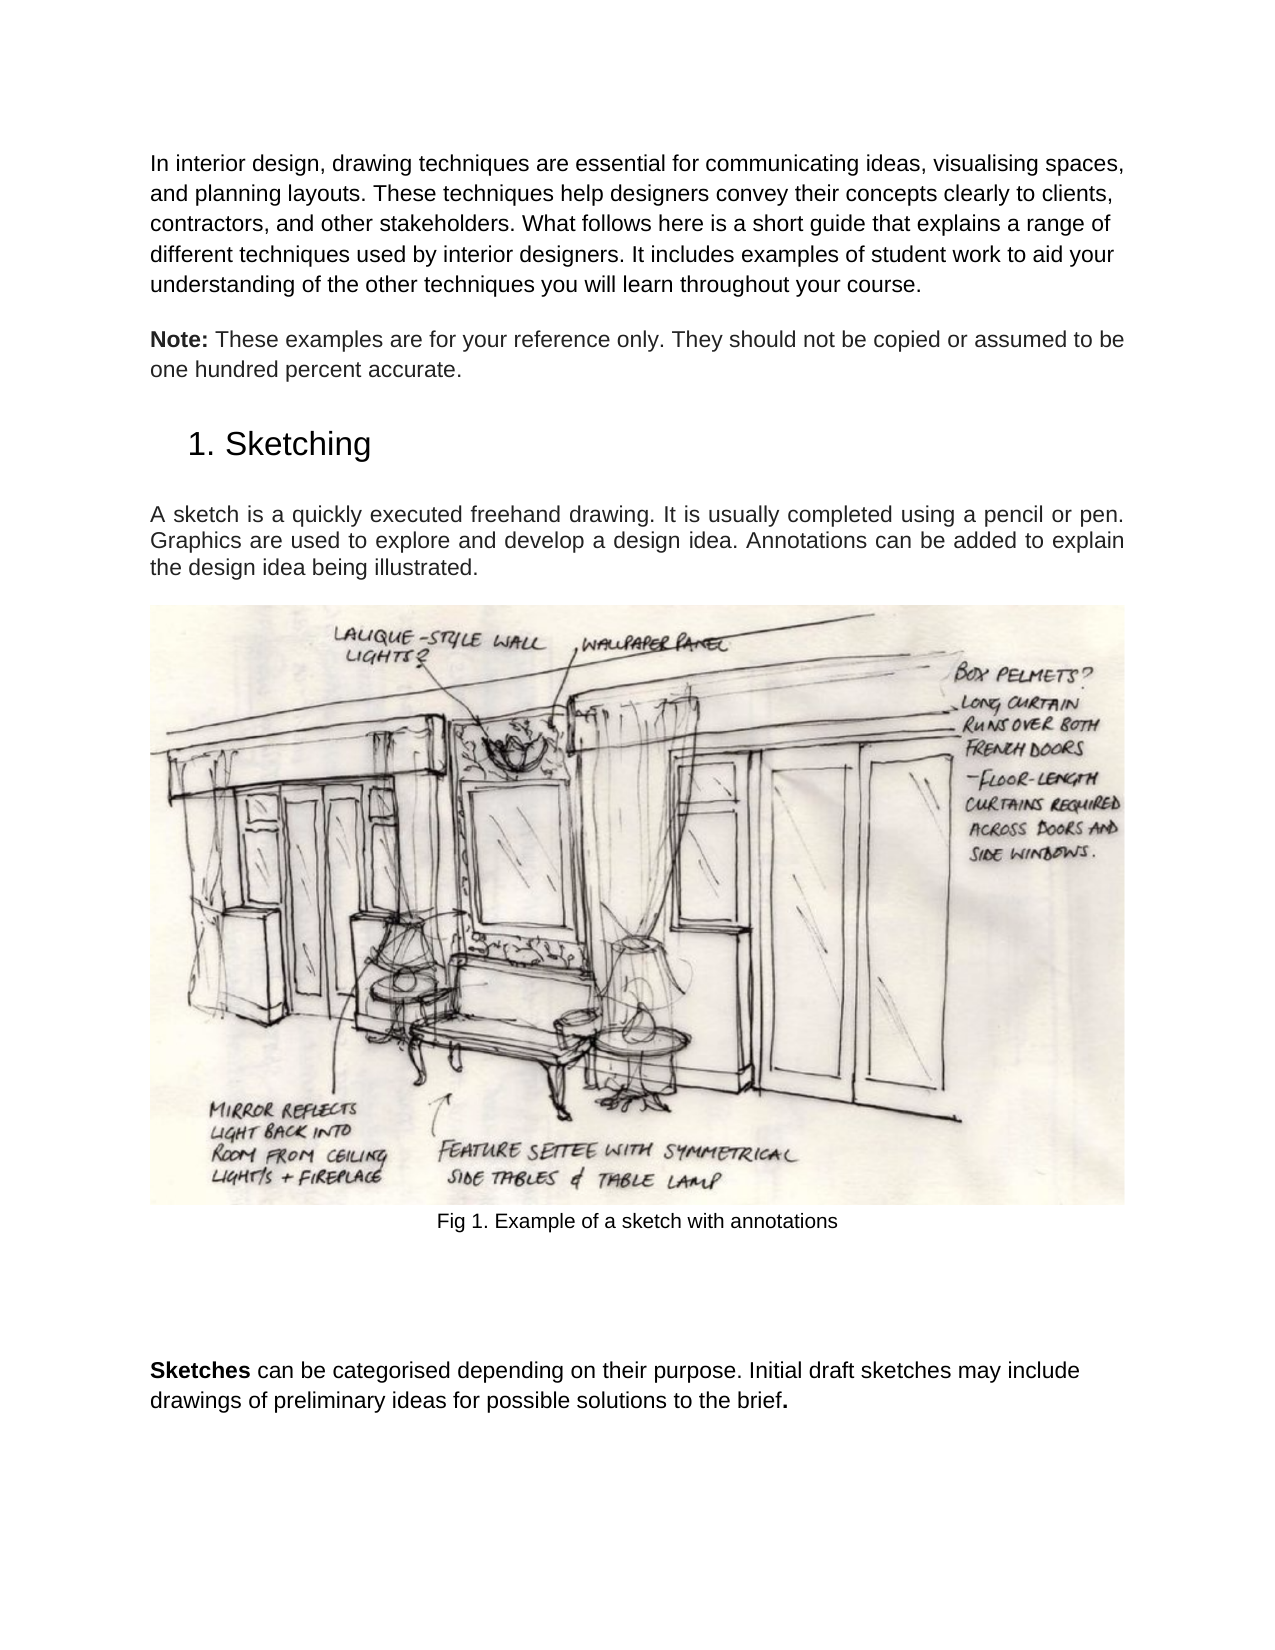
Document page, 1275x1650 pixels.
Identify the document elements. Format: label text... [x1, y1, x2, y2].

text Note: These examples are for your reference only. They should not be copied or assumed to be one hundred percent accurate. [150, 326, 1125, 383]
text Sketches can be categorised depending on their purpose. Initial draft sketches may include drawings of preliminary ideas for possible solutions to the brief. [150, 1357, 1125, 1414]
text In interior design, drawing techniques are essential for communicating ideas, visualising spaces, and planning layouts. These techniques help designers convey their concepts clearly to clients, contractors, and other stakeholders. What follows here is a short guide that explains a range of different techniques used by interior designers. It includes examples of student work to aid your understanding of the other techniques you will learn throughout your course. [150, 150, 1125, 297]
text Fig 1. Example of a sketch with annotations [150, 1209, 1125, 1233]
text A sketch is a quickly executed freehand drawing. It is usually completed using a pencil or pen. Graphics are used to explore and develop a design idea. Annotations can be added to explain the design idea being illustrated. [150, 501, 1125, 580]
picture [150, 605, 1125, 1205]
subtitle Sketching [187, 424, 1125, 462]
